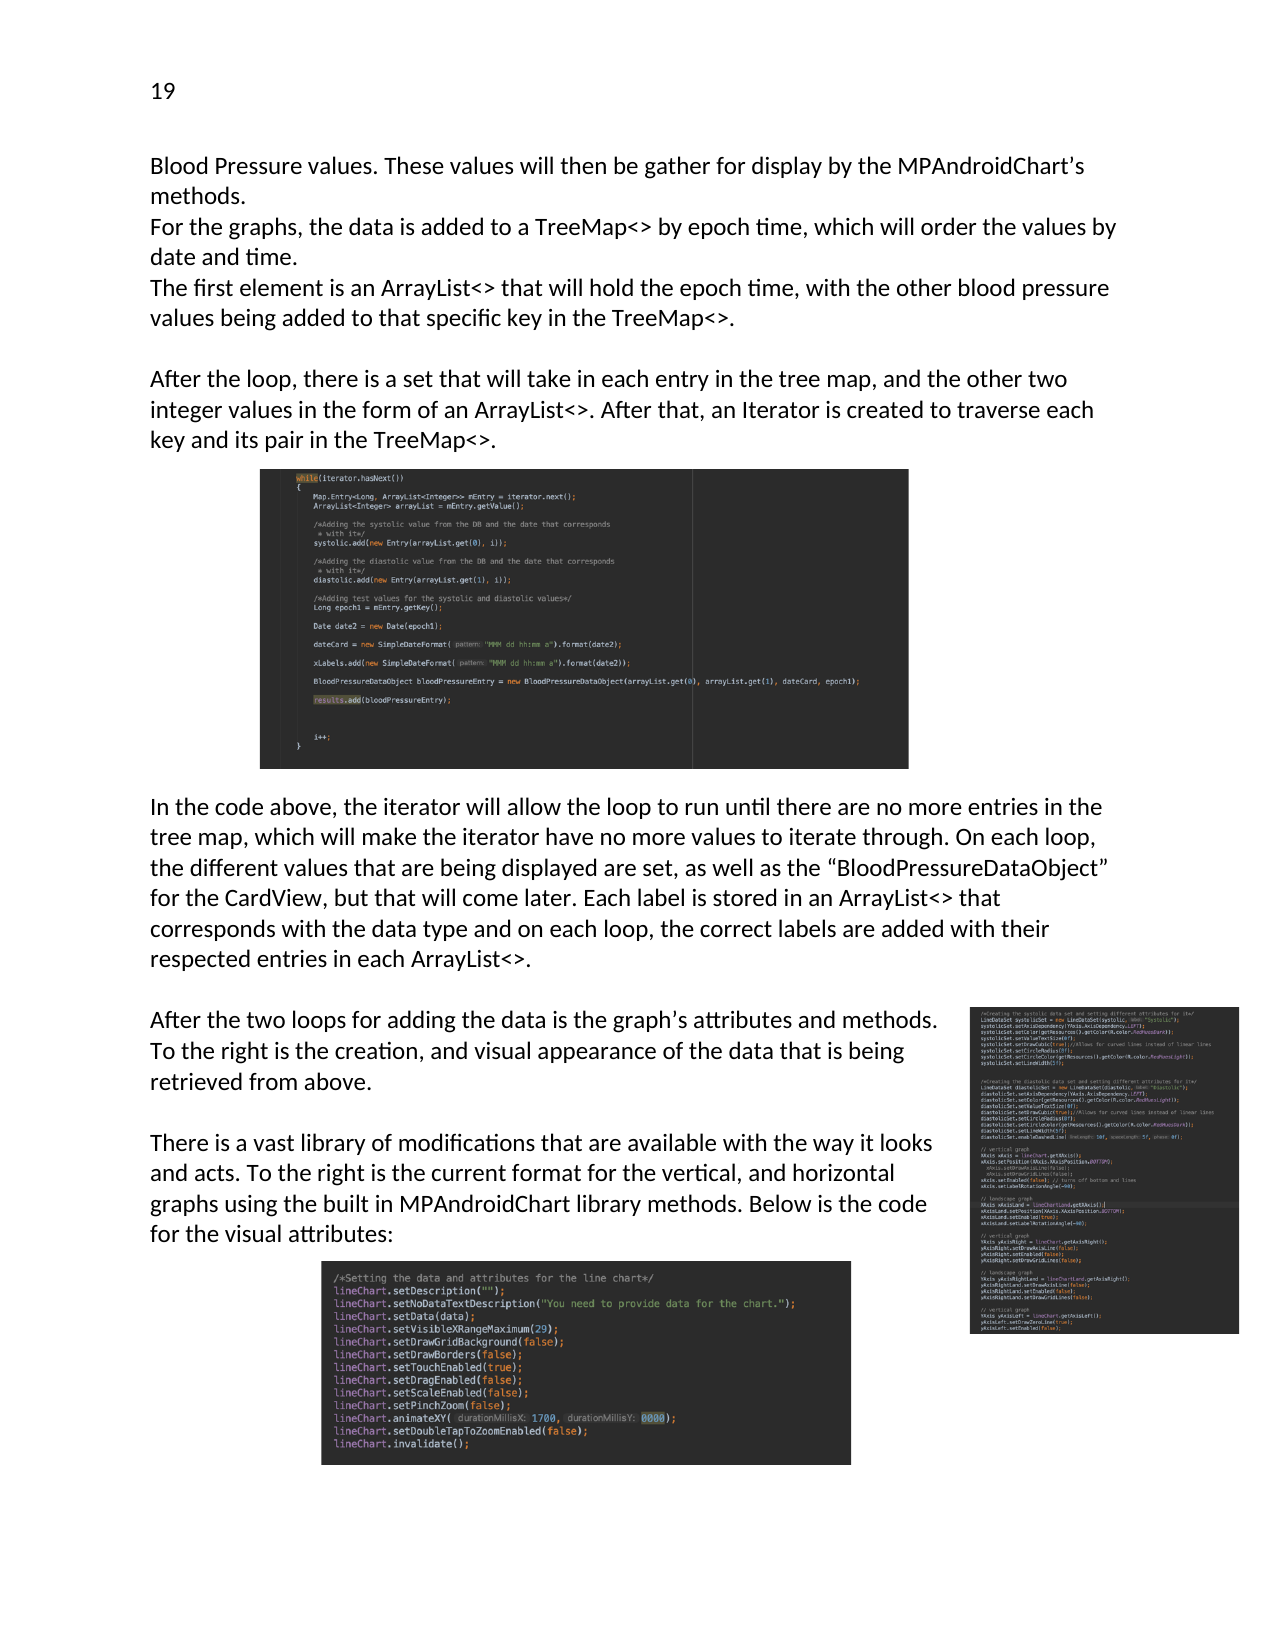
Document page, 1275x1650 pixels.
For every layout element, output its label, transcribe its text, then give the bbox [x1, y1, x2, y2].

text The first element is an ArrayList<> that will hold the epoch time, with the other blood pressure values being added to that specific key in the TreeMap<>. [150, 272, 1125, 333]
picture [259, 469, 909, 769]
picture [968, 1007, 1239, 1333]
text After the two loops for adding the data is the graph’s attributes and methods. To the right is the creation, and visual appearance of the data that is being retrieved from above. [150, 1004, 1125, 1096]
text In the code above, the iterator will allow the loop to run until there are no more entries in the tree map, which will make the iterator have no more values to iterate through. On each loop, the different values that are being displayed are set, as well as the “BloodPressureDataObject” for the CardView, but that will come later. Each label is stored in an ArrayList<> that corresponds with the data type and on each loop, the correct labels are added with their respected entries in each ArrayList<>. [150, 791, 1125, 974]
picture [321, 1261, 852, 1465]
text There is a vast library of modifications that are available with the way it looks and acts. To the right is the current format for the vertical, and horizontal graphs using the built in MPAndroidChart library methods. Below is the code for the visual attributes: [150, 1127, 968, 1249]
text After the loop, there is a set that will take in each entry in the tree map, and the other two integer values in the form of an ArrayList<>. After that, an Iterator is created to traverse each key and its pair in the TreeMap<>. [150, 364, 1125, 455]
text For the graphs, the data is added to a TreeMap<> by epoch time, which will order the values by date and time. [150, 211, 1125, 272]
